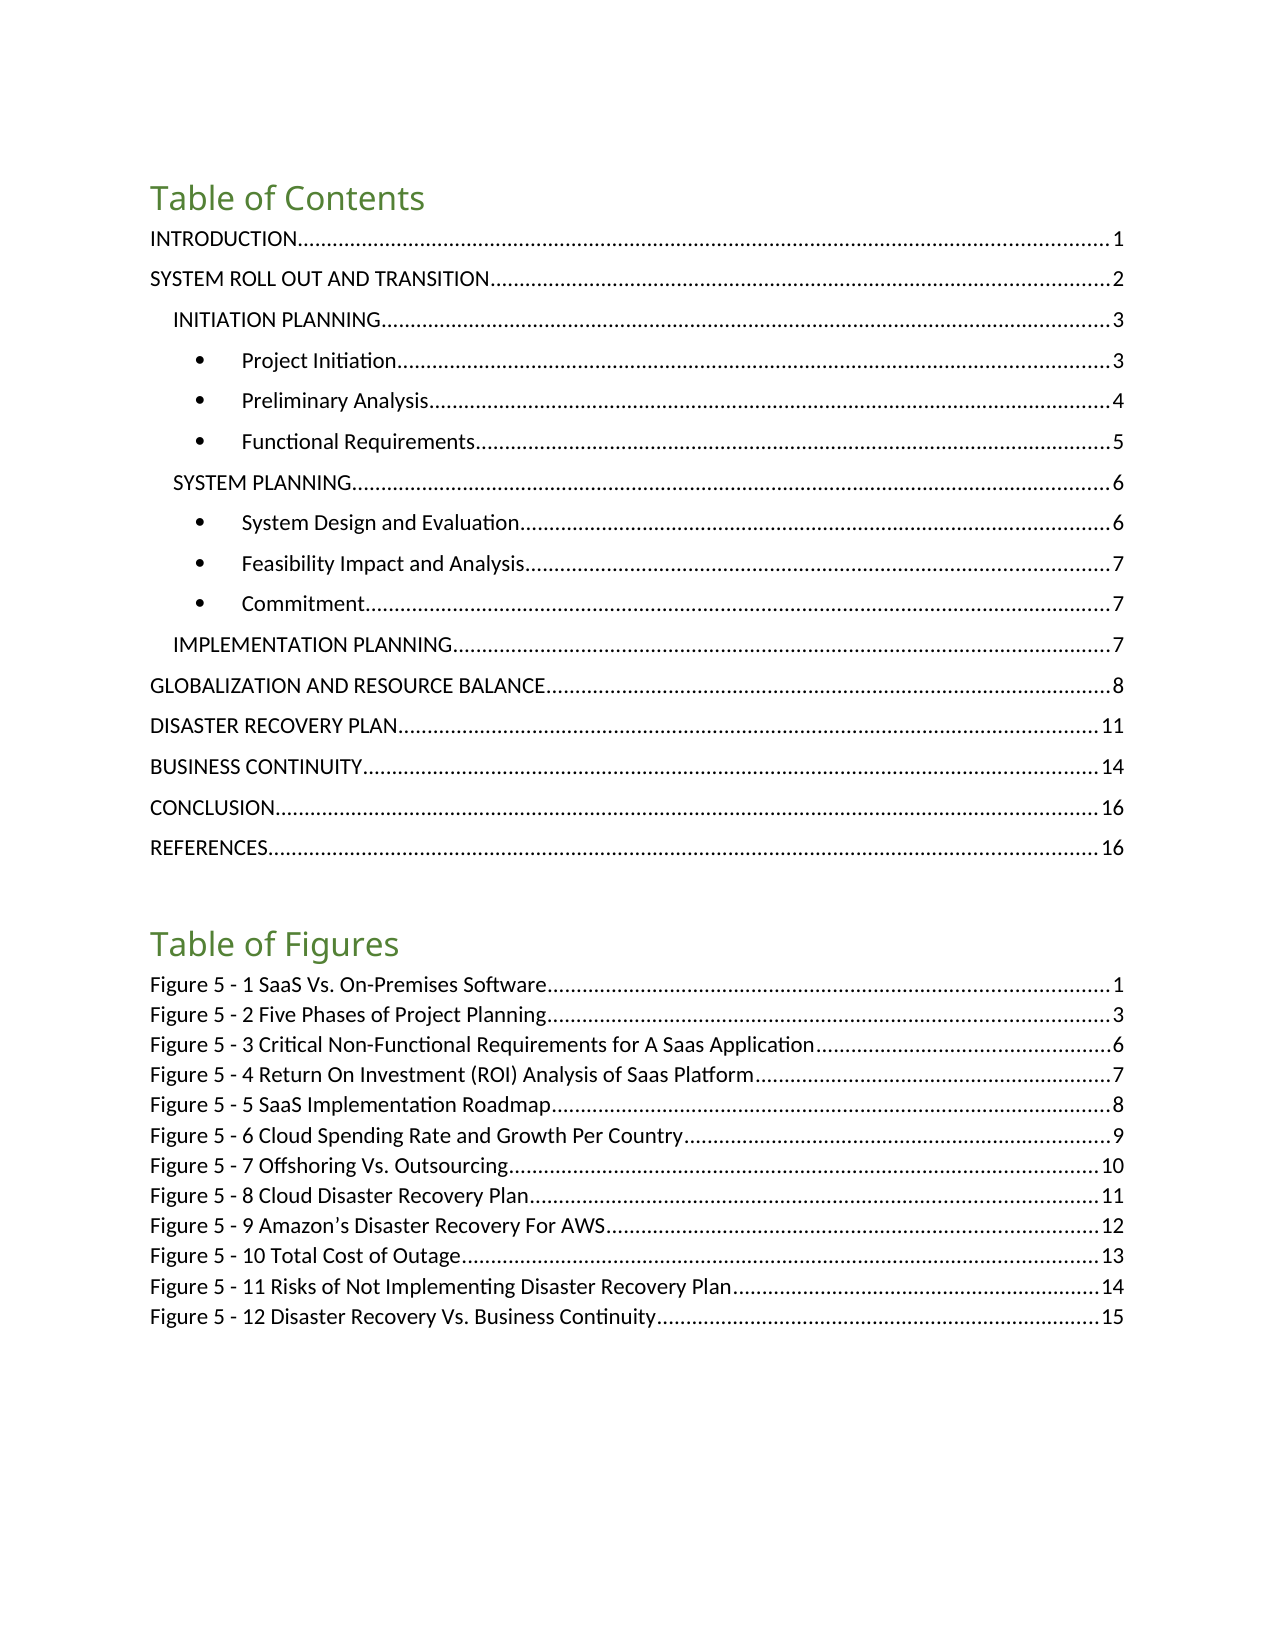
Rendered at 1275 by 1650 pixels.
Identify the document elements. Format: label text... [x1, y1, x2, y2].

text Figure 5 - 11 Risks of Not Implementing Disaster Recovery Plan 14 [150, 1272, 1125, 1300]
text Figure 5 - 3 Critical Non-Functional Requirements for A Saas Application 6 [150, 1030, 1125, 1058]
text Figure 5 - 12 Disaster Recovery Vs. Business Continuity 15 [150, 1302, 1125, 1330]
text Figure 5 - 1 SaaS Vs. On-Premises Software 1 [150, 970, 1125, 998]
text Figure 5 - 5 SaaS Implementation Roadmap 8 [150, 1091, 1125, 1119]
text Figure 5 - 9 Amazon’s Disaster Recovery For AWS 12 [150, 1211, 1125, 1239]
text Figure 5 - 2 Five Phases of Project Planning 3 [150, 1000, 1125, 1028]
text Figure 5 - 6 Cloud Spending Rate and Growth Per Country 9 [150, 1121, 1125, 1149]
text Figure 5 - 7 Offshoring Vs. Outsourcing 10 [150, 1151, 1125, 1179]
text Figure 5 - 10 Total Cost of Outage 13 [150, 1242, 1125, 1270]
text Table of Figures [150, 921, 1125, 966]
text Figure 5 - 4 Return On Investment (ROI) Analysis of Saas Platform 7 [150, 1060, 1125, 1088]
text Figure 5 - 8 Cloud Disaster Recovery Plan 11 [150, 1181, 1125, 1209]
